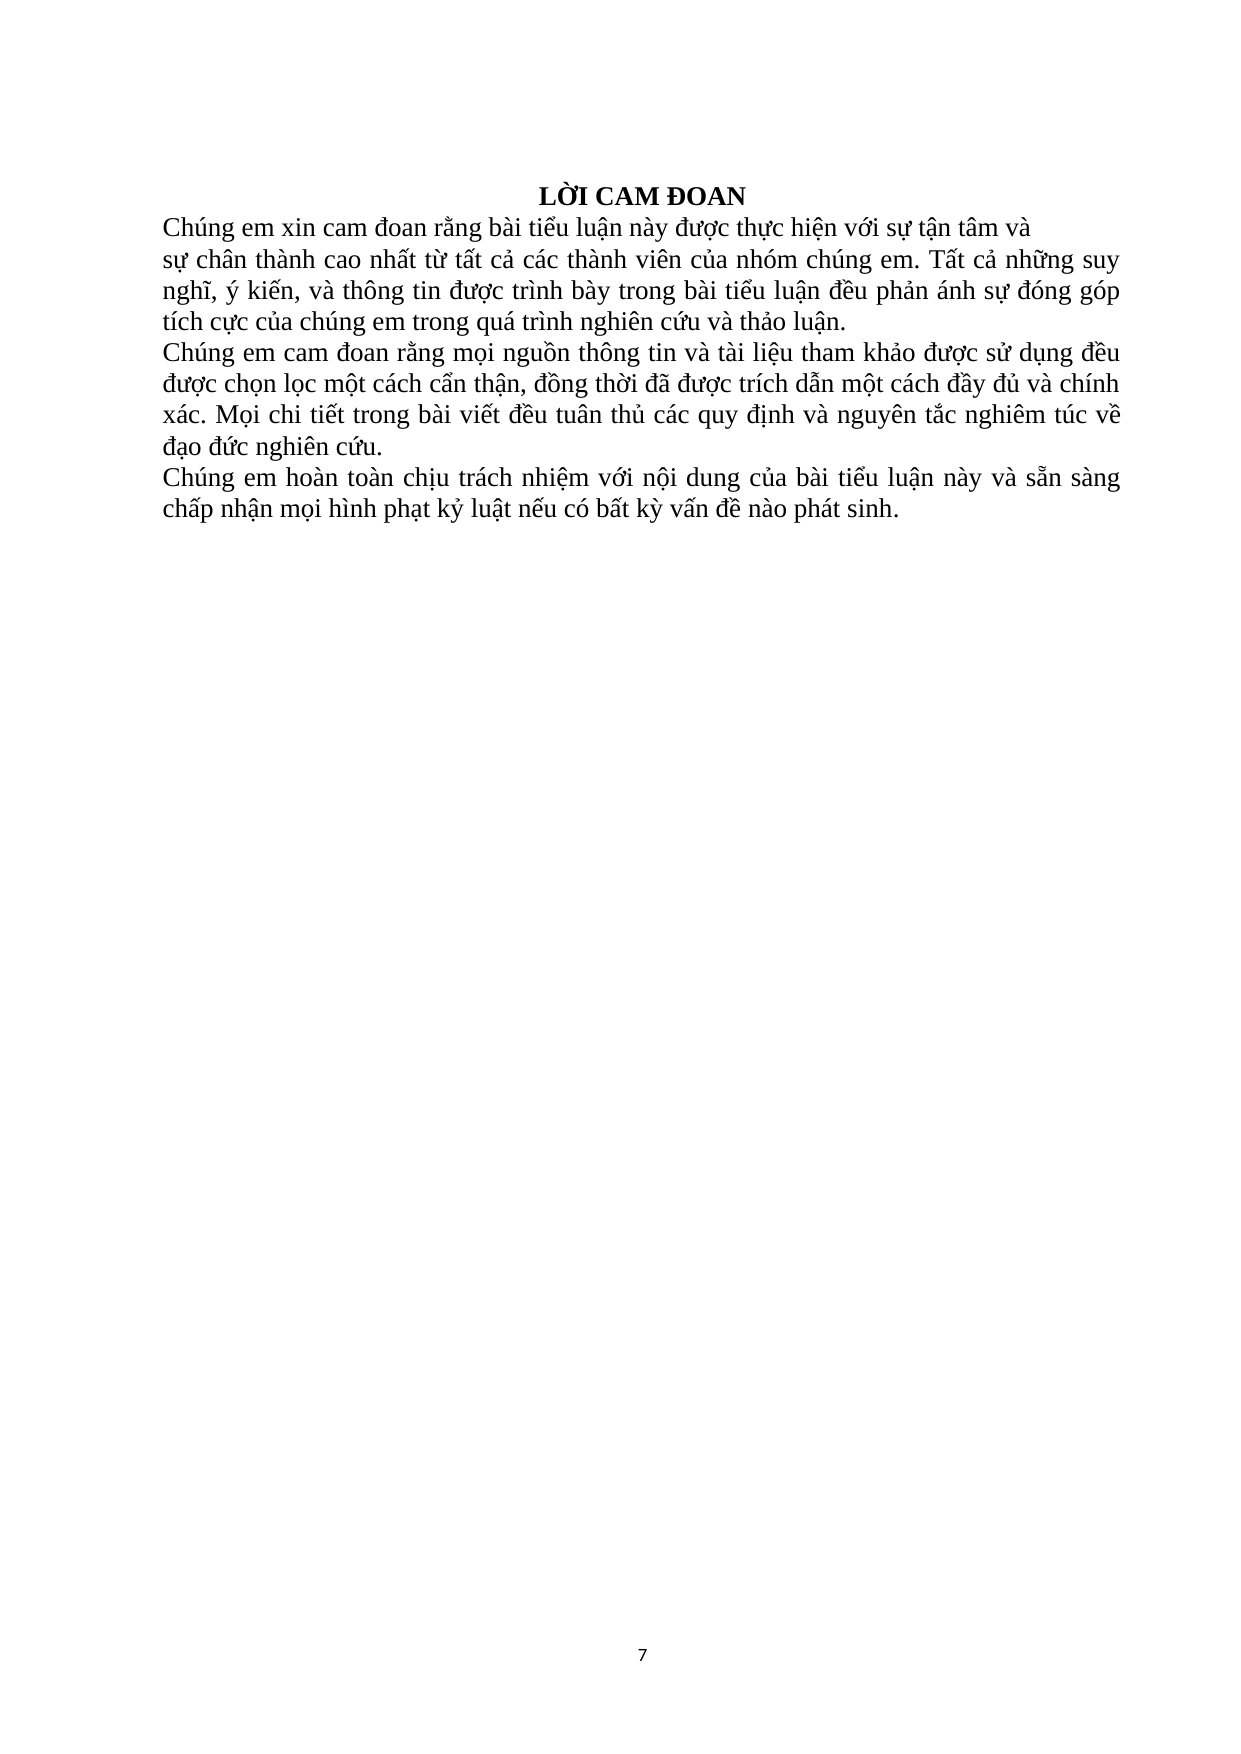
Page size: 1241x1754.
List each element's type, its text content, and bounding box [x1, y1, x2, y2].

text Chúng em cam đoan rằng mọi nguồn thông tin và tài liệu tham khảo được sử dụng đều được chọn lọc một cách cẩn thận, đồng thời đã được trích dẫn một cách đầy đủ và chính xác. Mọi chi tiết trong bài viết đều tuân thủ các quy định và nguyên tắc nghiêm túc về đạo đức nghiên cứu. [162, 336, 1122, 461]
text Chúng em xin cam đoan rằng bài tiểu luận này được thực hiện với sự tận tâm và [162, 212, 1122, 243]
text LỜI CAM ĐOAN [162, 180, 1122, 212]
text sự chân thành cao nhất từ tất cả các thành viên của nhóm chúng em. Tất cả những suy nghĩ, ý kiến, và thông tin được trình bày trong bài tiểu luận đều phản ánh sự đóng góp tích cực của chúng em trong quá trình nghiên cứu và thảo luận. [162, 243, 1122, 336]
text Chúng em hoàn toàn chịu trách nhiệm với nội dung của bài tiểu luận này và sẵn sàng chấp nhận mọi hình phạt kỷ luật nếu có bất kỳ vấn đề nào phát sinh. [162, 461, 1122, 523]
